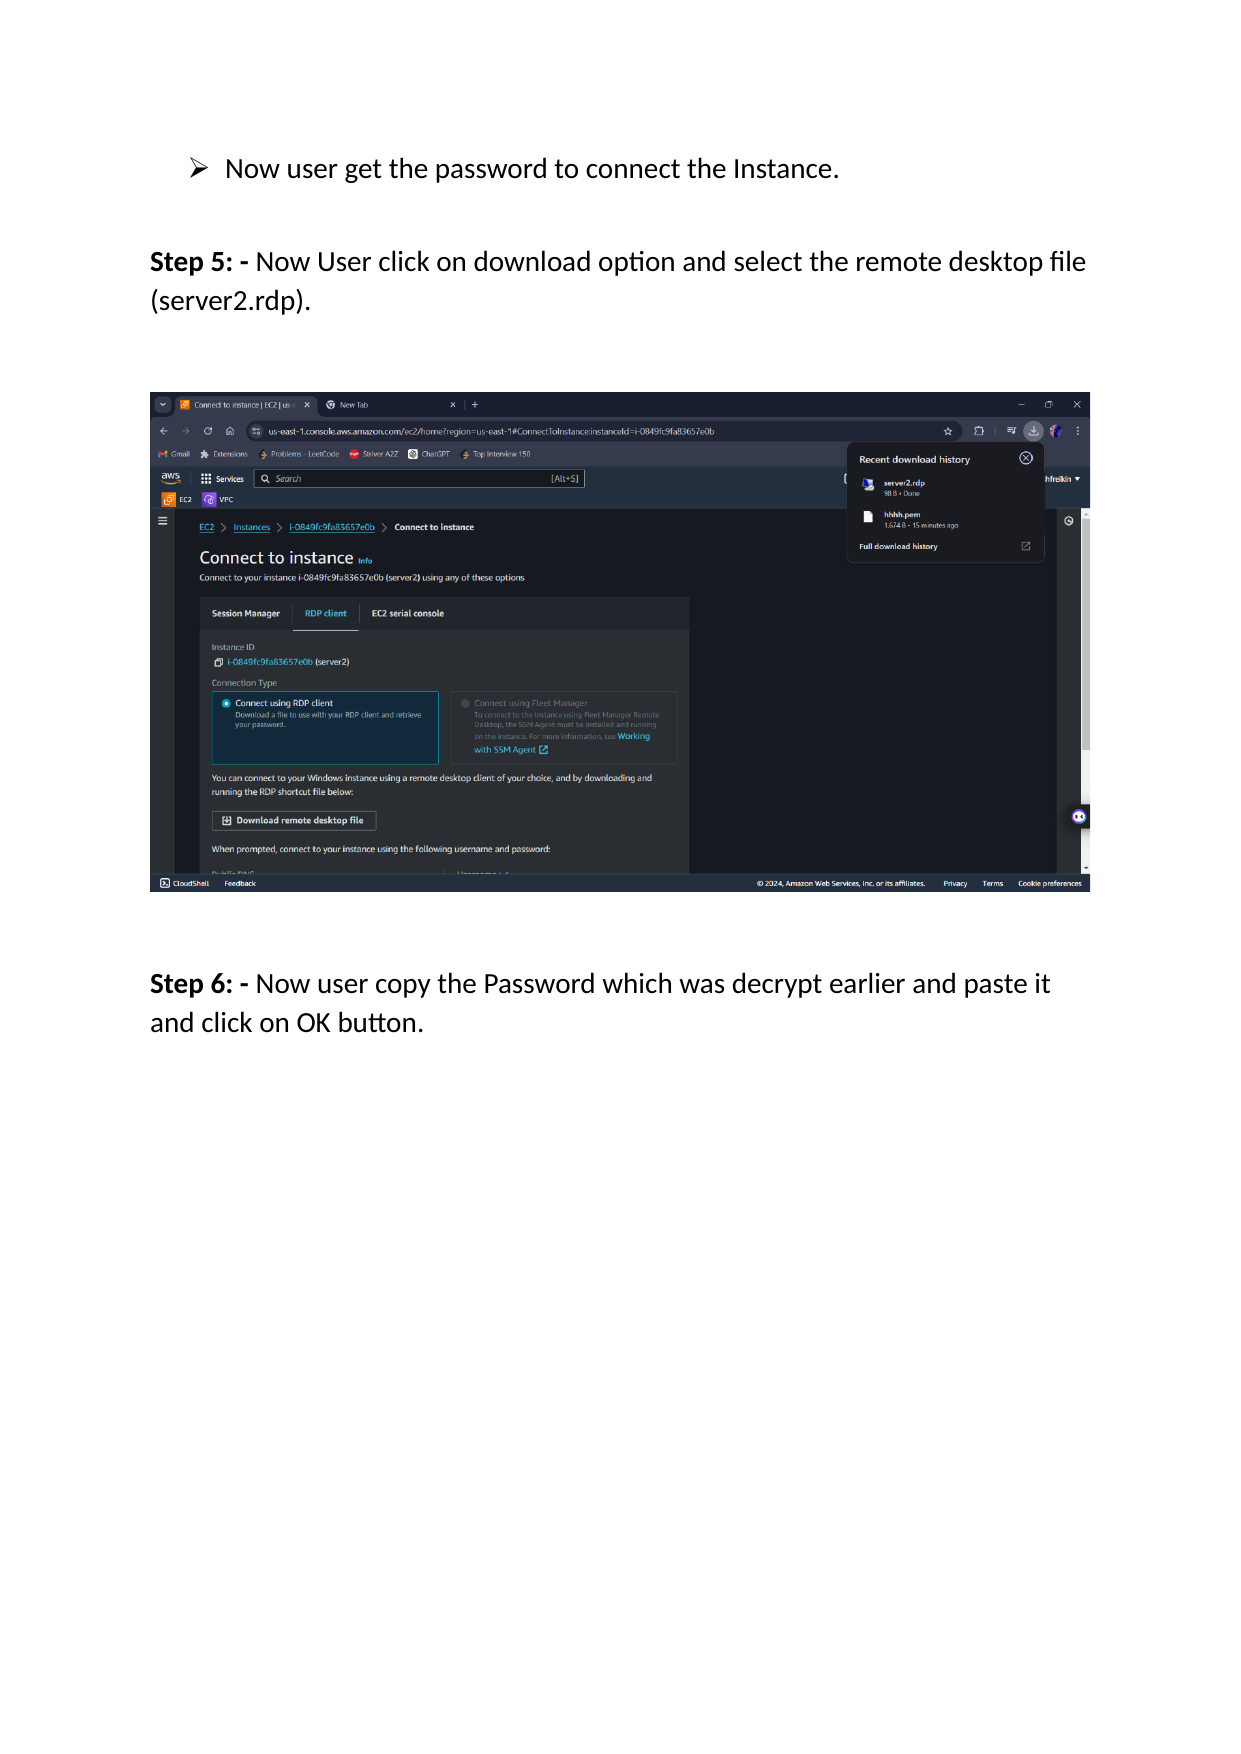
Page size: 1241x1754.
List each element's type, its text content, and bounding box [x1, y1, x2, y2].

text Step 6: - Now user copy the Password which was decrypt earlier and paste it and click on OK button. [150, 966, 1090, 1040]
text Step 5: - Now User click on download option and select the remote desktop file (server2.rdp). [150, 243, 1090, 318]
picture [150, 392, 1091, 892]
list Now user get the password to connect the Instance. [187, 150, 1090, 186]
